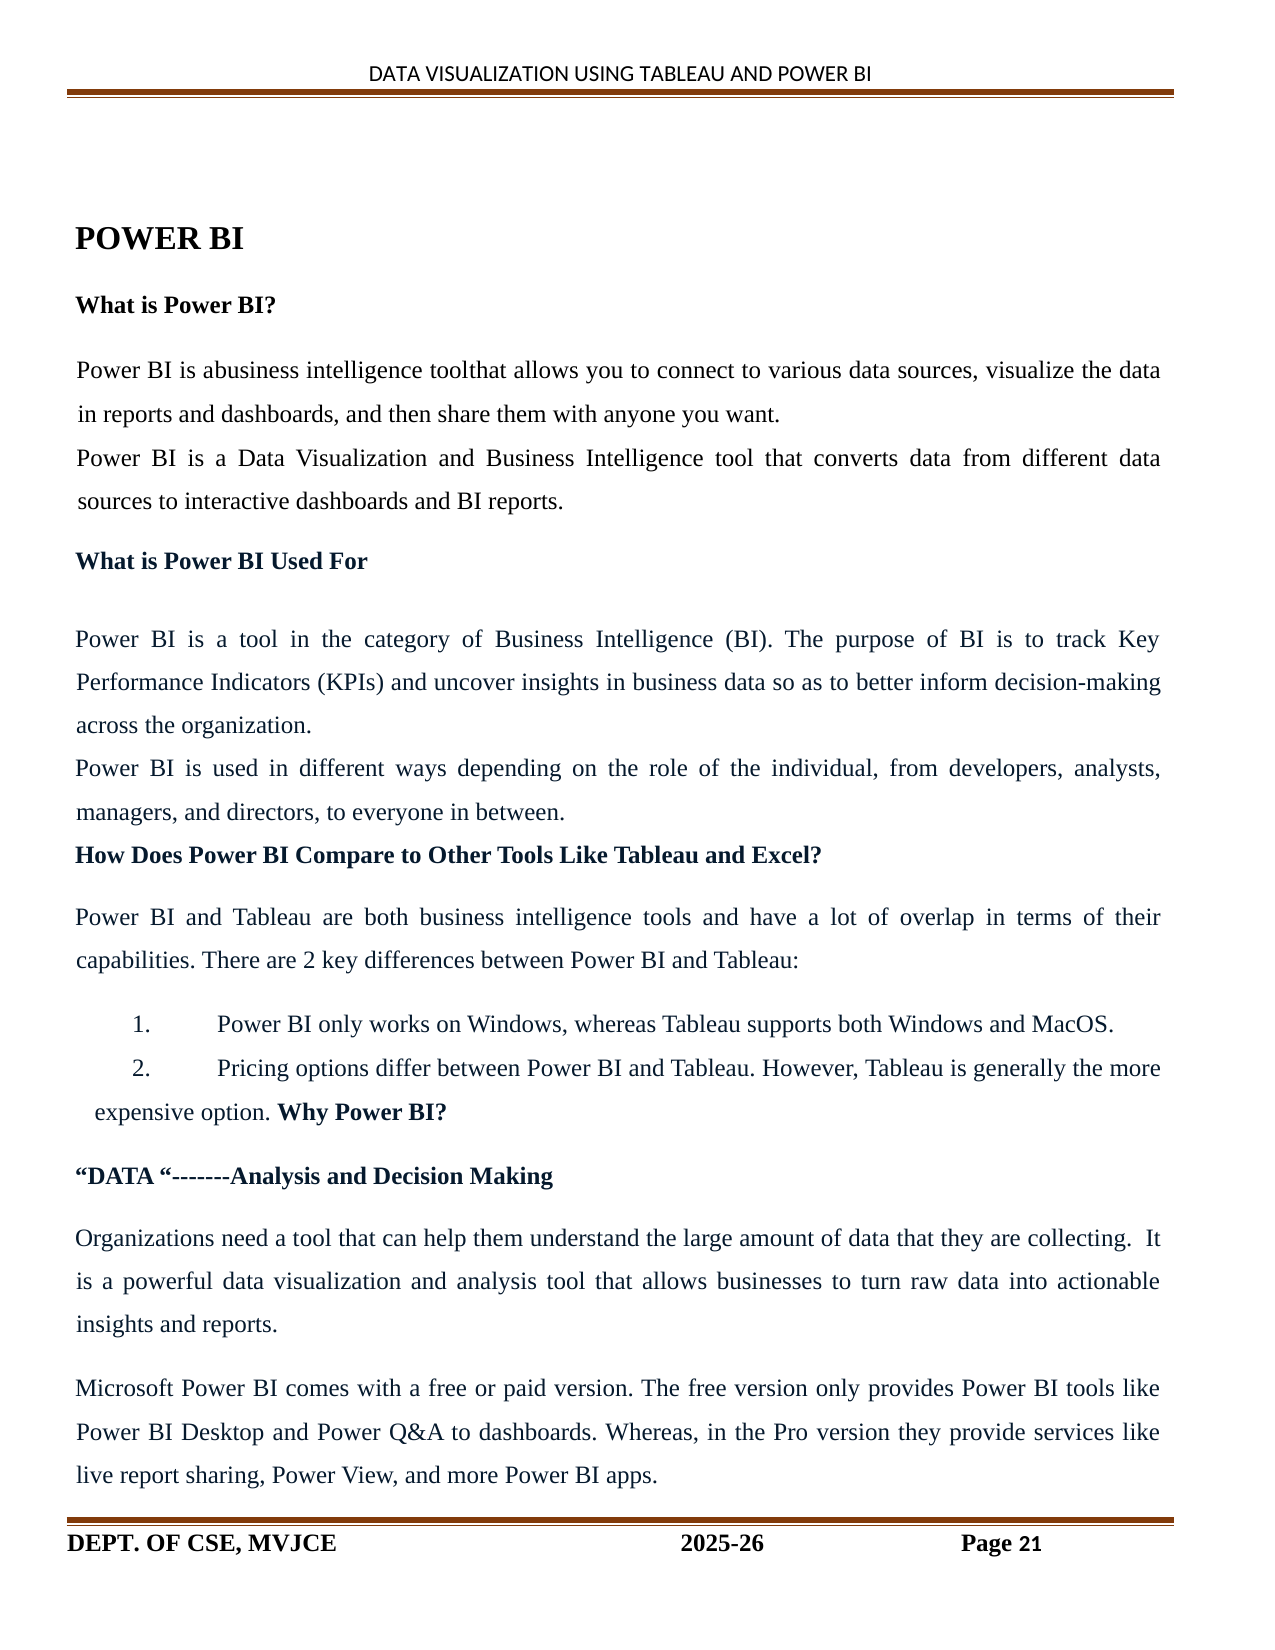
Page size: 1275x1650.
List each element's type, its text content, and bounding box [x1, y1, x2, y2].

text Power BI is used in different ways depending on the role of the individual, from developers, analysts, managers, and directors, to everyone in between. [75, 753, 1162, 825]
list Power BI only works on Windows, whereas Tableau supports both Windows and MacOS. [94, 1009, 1162, 1038]
subtitle POWER BI [75, 218, 1161, 257]
text Organizations need a tool that can help them understand the large amount of data that they are collecting. It is a powerful data visualization and analysis tool that allows businesses to turn raw data into actionable insights and reports. [75, 1223, 1162, 1338]
text How Does Power BI Compare to Other Tools Like Tableau and Excel? [75, 840, 1174, 868]
list Pricing options differ between Power BI and Tableau. However, Tableau is generally the more expensive option. Why Power BI? [94, 1053, 1162, 1125]
text Power BI is a Data Visualization and Business Intelligence tool that converts data from different data sources to interactive dashboards and BI reports. [76, 443, 1162, 515]
subtitle “DATA “-------Analysis and Decision Making [75, 1161, 1161, 1189]
text Power BI and Tableau are both business intelligence tools and have a lot of overlap in terms of their capabilities. There are 2 key differences between Power BI and Tableau: [75, 902, 1162, 974]
text Power BI is abusiness intelligence toolthat allows you to connect to various data sources, visualize the data in reports and dashboards, and then share them with anyone you want. [76, 356, 1162, 427]
text What is Power BI? [75, 290, 1104, 319]
text Microsoft Power BI comes with a free or paid version. The free version only provides Power BI tools like Power BI Desktop and Power Q&A to dashboards. Whereas, in the Pro version they provide services like live report sharing, Power View, and more Power BI apps. [75, 1373, 1162, 1488]
subtitle What is Power BI Used For [75, 546, 1161, 575]
text Power BI is a tool in the category of Business Intelligence (BI). The purpose of BI is to track Key Performance Indicators (KPIs) and uncover insights in business data so as to better inform decision-making across the organization. [75, 624, 1162, 739]
